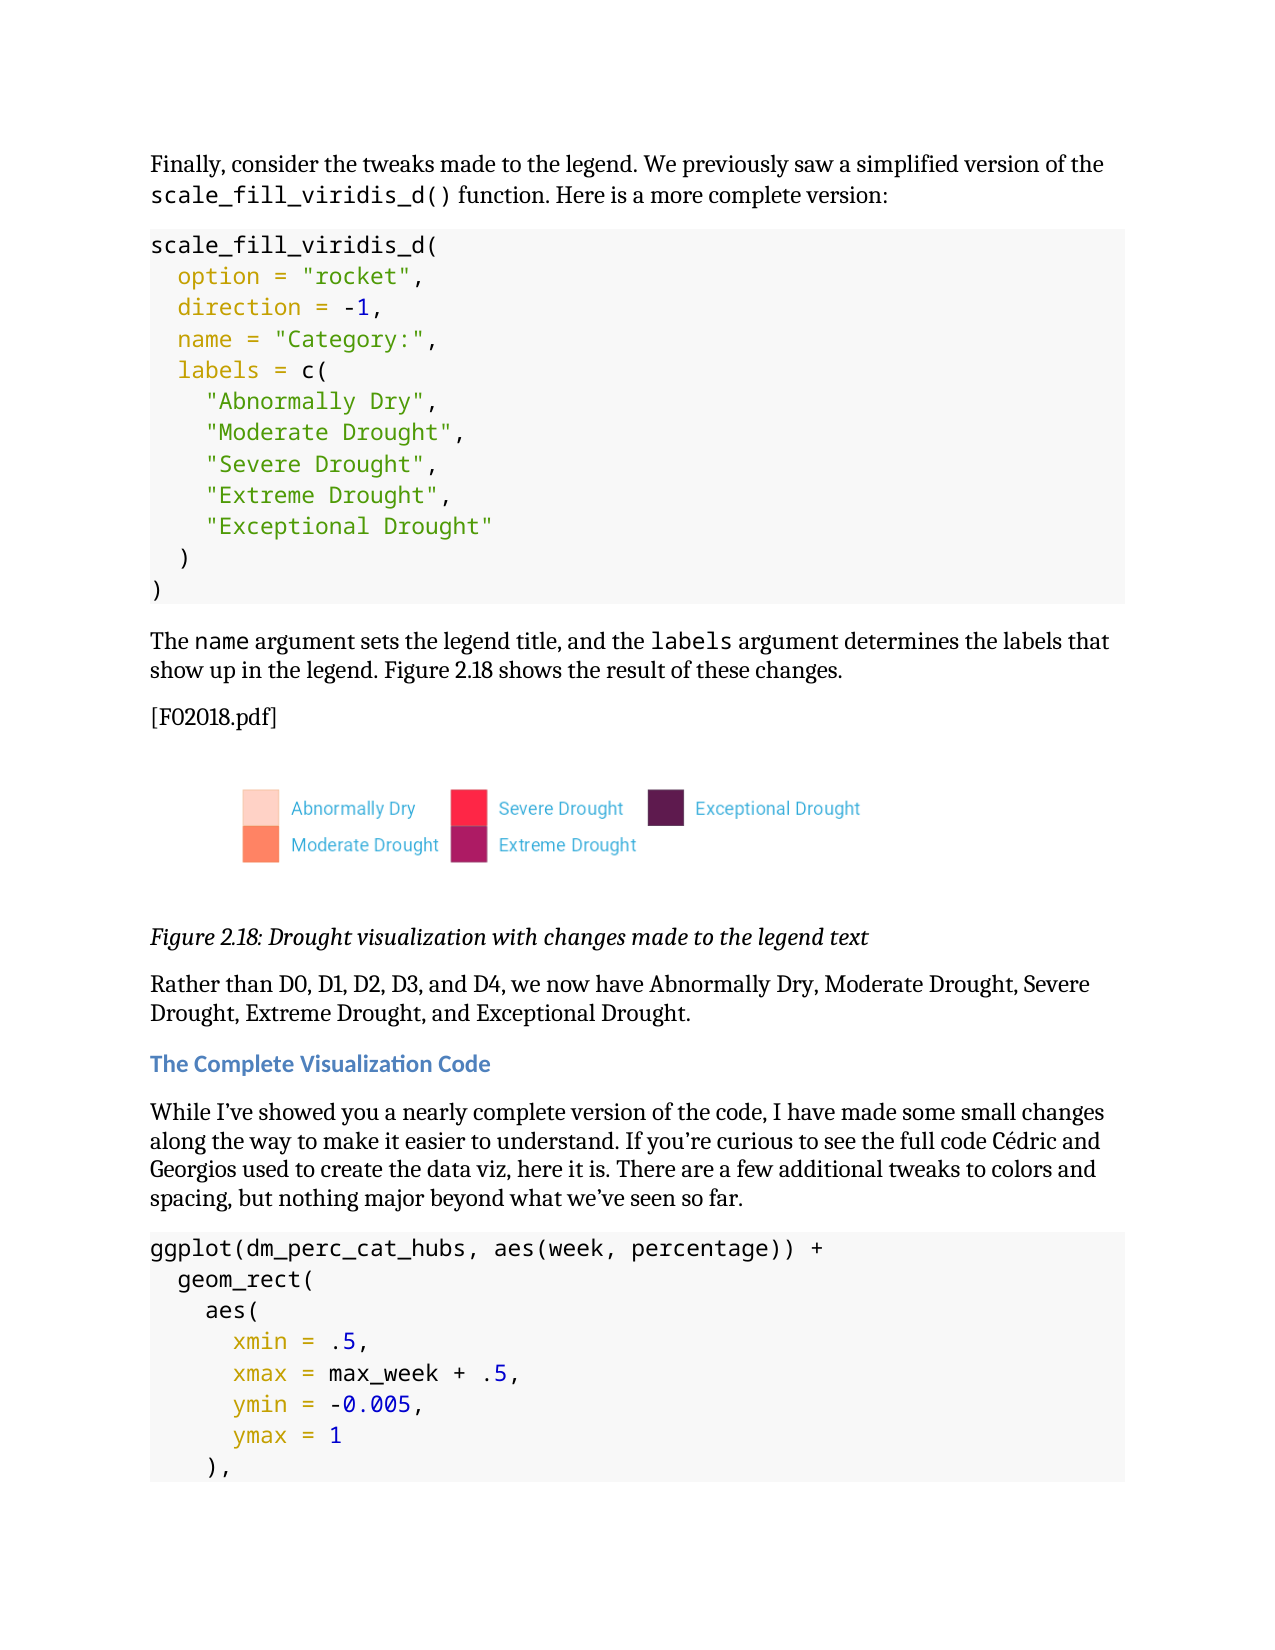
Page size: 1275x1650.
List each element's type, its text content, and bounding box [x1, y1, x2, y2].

subtitle The Complete Visualization Code [150, 1048, 1125, 1079]
text [F02018.pdf] [150, 703, 1125, 732]
text Finally, consider the tweaks made to the legend. We previously saw a simplified version of the scale_fill_viridis_d() function. Here is a more complete version: [150, 150, 1125, 210]
text The name argument sets the legend title, and the labels argument determines the labels that show up in the legend. Figure 2.18 shows the result of these changes. [150, 624, 1125, 684]
text Figure 2.18: Drought visualization with changes made to the legend text [150, 923, 1125, 951]
text Rather than D0, D1, D2, D3, and D4, we now have Abnormally Dry, Moderate Drought, Severe Drought, Extreme Drought, and Exceptional Drought. [150, 970, 1125, 1028]
picture [168, 750, 924, 902]
text While I’ve showed you a nearly complete version of the code, I have made some small changes along the way to make it easier to understand. If you’re curious to see the full code Cédric and Georgios used to create the data viz, here it is. There are a few additional tweaks to colors and spacing, but nothing major beyond what we’ve seen so far. [150, 1098, 1125, 1213]
text scale_fill_viridis_d( option = "rocket", direction = -1, name = "Category:", labels = c( "Abnormally Dry", "Moderate Drought", "Severe Drought", "Extreme Drought", "Exceptional Drought" ) ) [150, 229, 1125, 604]
